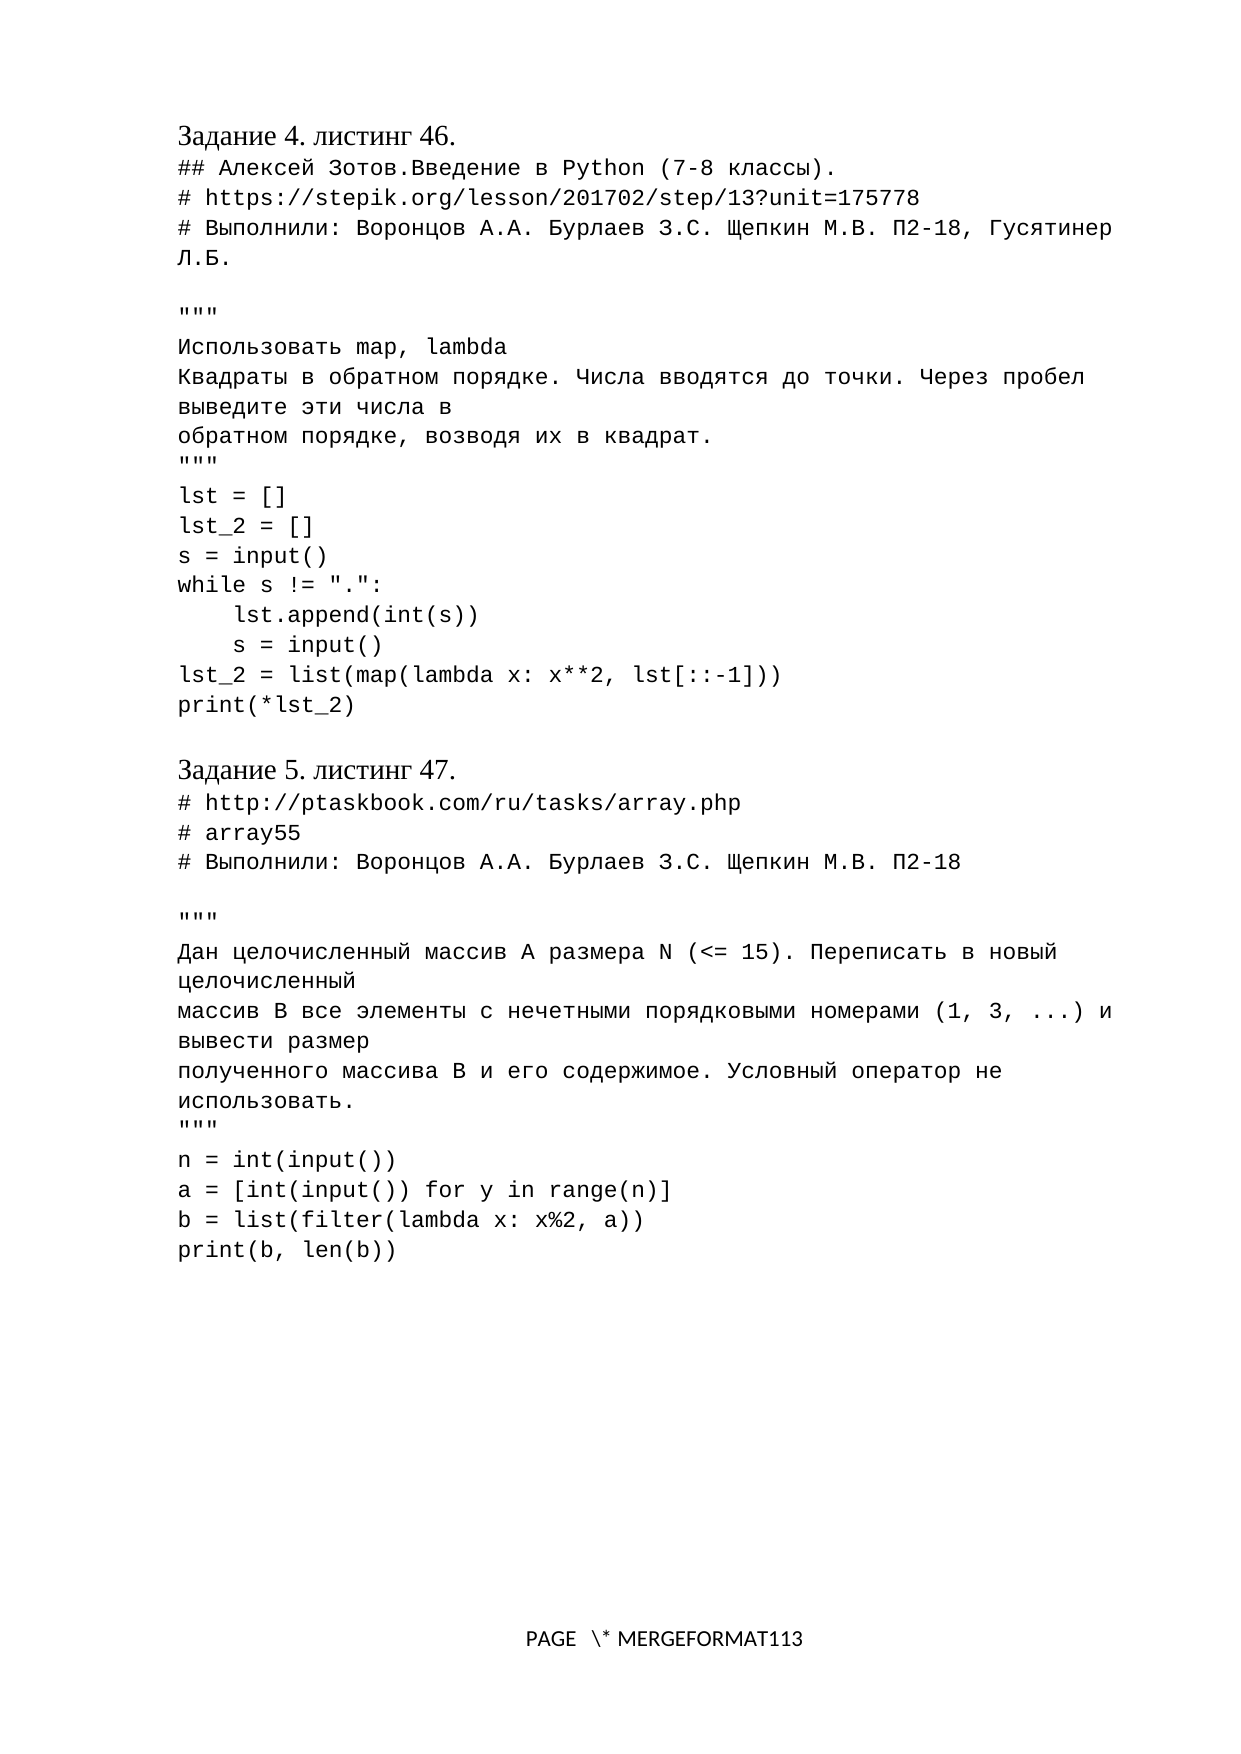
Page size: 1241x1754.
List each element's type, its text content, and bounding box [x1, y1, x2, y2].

text lst_2 = [] [177, 514, 1152, 540]
text b = list(filter(lambda x: x%2, a)) [177, 1208, 1152, 1234]
text """ [177, 910, 1152, 936]
text обратном порядке, возводя их в квадрат. [177, 425, 1152, 451]
text # https://stepik.org/lesson/201702/step/13?unit=175778 [177, 186, 1152, 212]
text a = [int(input()) for y in range(n)] [177, 1178, 1152, 1204]
text Дан целочисленный массив A размера N (<= 15). Переписать в новый целочисленный [177, 940, 1152, 996]
text # Выполнили: Воронцов А.А. Бурлаев З.С. Щепкин М.В. П2-18 [177, 851, 1152, 877]
text # array55 [177, 821, 1152, 847]
text # Выполнили: Воронцов А.А. Бурлаев З.С. Щепкин М.В. П2-18, Гусятинер Л.Б. [177, 216, 1152, 272]
text Задание 4. листинг 46. [177, 118, 1152, 152]
text lst = [] [177, 484, 1152, 510]
text while s != ".": [177, 574, 1152, 600]
text lst_2 = list(map(lambda x: x**2, lst[::-1])) [177, 663, 1152, 689]
text """ [177, 306, 1152, 332]
text """ [177, 1119, 1152, 1145]
text массив B все элементы с нечетными порядковыми номерами (1, 3, ...) и вывести размер [177, 999, 1152, 1055]
text полученного массива B и его содержимое. Условный оператор не использовать. [177, 1059, 1152, 1115]
text lst.append(int(s)) [177, 603, 1152, 629]
text n = int(input()) [177, 1148, 1152, 1174]
text """ [177, 454, 1152, 481]
text s = input() [177, 544, 1152, 570]
text print(*lst_2) [177, 693, 1152, 719]
text Задание 5. листинг 47. [177, 752, 1152, 786]
text Квадраты в обратном порядке. Числа вводятся до точки. Через пробел выведите эти числа в [177, 365, 1152, 421]
text s = input() [177, 633, 1152, 659]
text # http://ptaskbook.com/ru/tasks/array.php [177, 791, 1152, 817]
text Использовать map, lambda [177, 335, 1152, 361]
text ## Алексей Зотов.Введение в Python (7-8 классы). [177, 157, 1152, 183]
text print(b, len(b)) [177, 1238, 1152, 1264]
